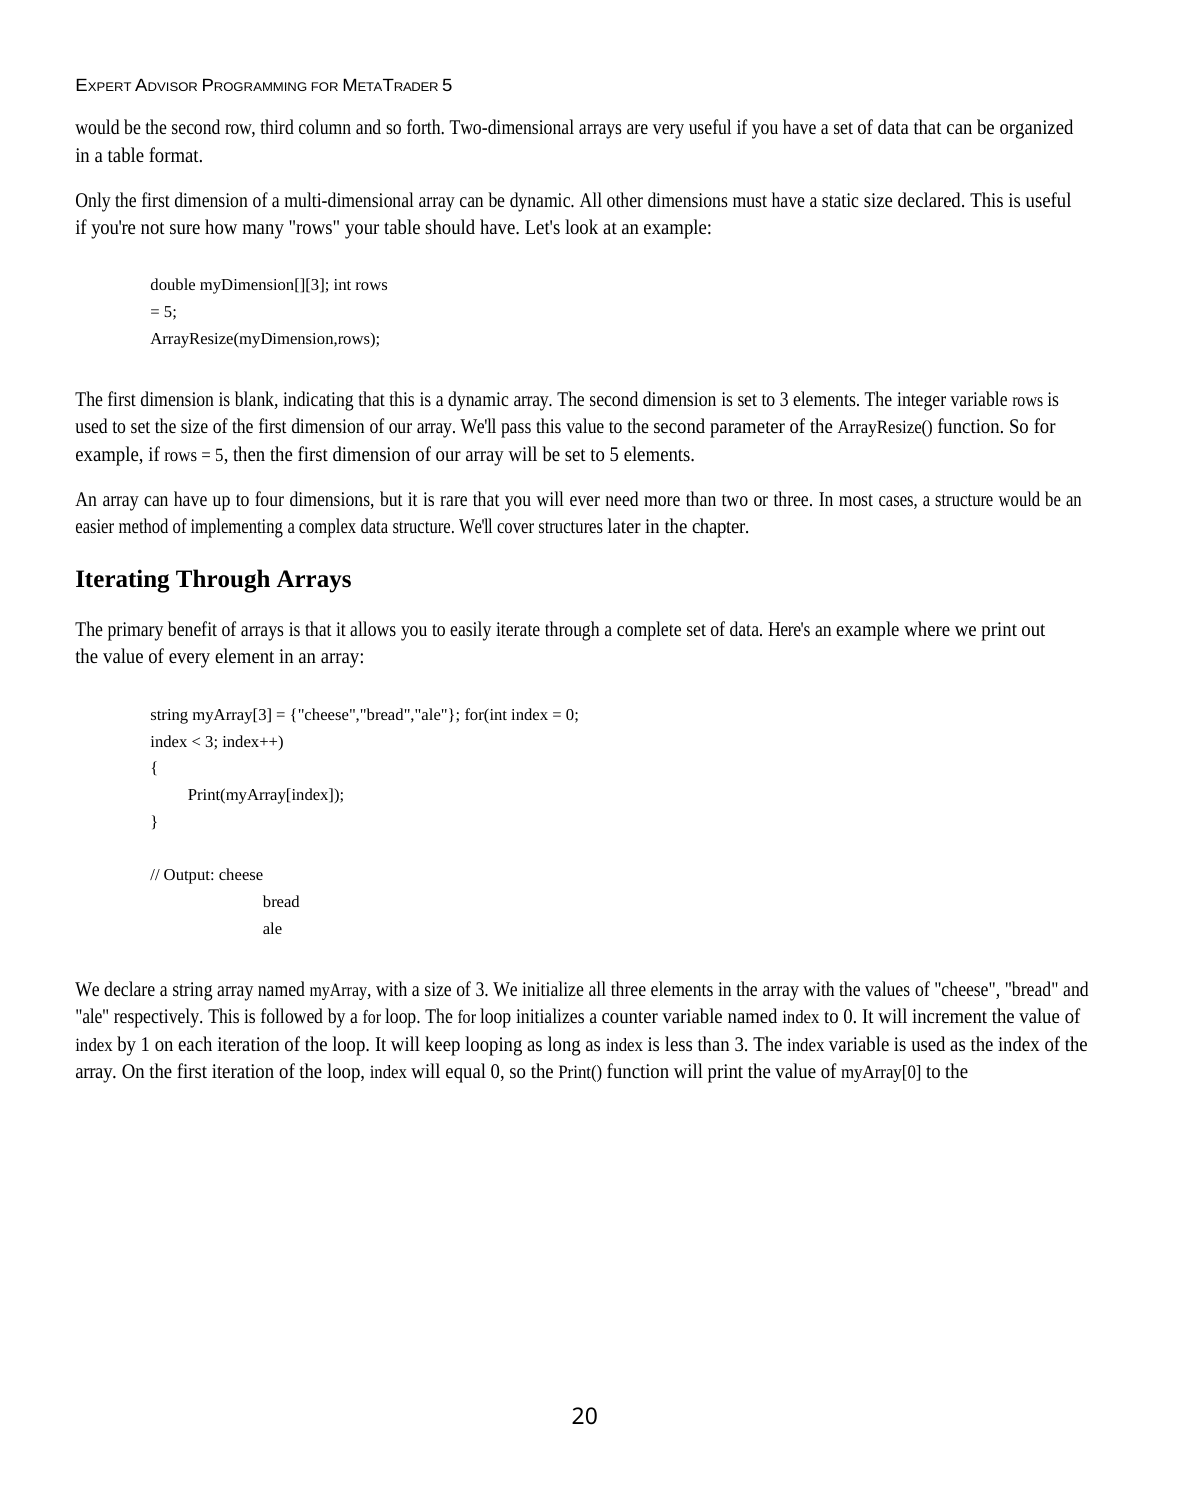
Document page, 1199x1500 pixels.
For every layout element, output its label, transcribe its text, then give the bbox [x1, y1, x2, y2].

text would be the second row, third column and so forth. Two-dimensional arrays are very useful if you have a set of data that can be organized in a table format. [75, 116, 1074, 167]
subtitle Iterating Through Arrays [75, 564, 1199, 593]
text ArrayResize(myDimension,rows); [150, 329, 1199, 348]
text We declare a string array named myArray, with a size of 3. We initialize all three elements in the array with the values of "cheese", "bread" and "ale" respectively. This is followed by a for loop. The for loop initializes a counter variable named index to 0. It will increment the value of index by 1 on each iteration of the loop. It will keep looping as long as index is less than 3. The index variable is used as the index of the array. On the first iteration of the loop, index will equal 0, so the Print() function will print the value of myArray[0] to the [75, 977, 1091, 1083]
text Only the first dimension of a multi-dimensional array can be dynamic. All other dimensions must have a static size declared. This is useful if you're not sure how many "rows" your table should have. Let's look at an example: [75, 188, 1077, 239]
text The first dimension is blank, indicating that this is a dynamic array. The second dimension is set to 3 elements. The integer variable rows is used to set the size of the first dimension of our array. We'll pass this value to the second parameter of the ArrayResize() function. So for example, if rows = 5, then the first dimension of our array will be set to 5 elements. [75, 387, 1080, 466]
text // Output: cheese [150, 865, 1199, 884]
text } [150, 811, 1199, 831]
text An array can have up to four dimensions, but it is rare that you will ever need more than two or three. In most cases, a structure would be an easier method of implementing a complex data structure. We'll cover structures later in the chapter. [75, 487, 1082, 538]
text bread ale [263, 892, 314, 938]
text string myArray[3] = {"cheese","bread","ale"}; for(int index = 0; index < 3; index++) [150, 704, 601, 751]
text Print(myArray[index]); [188, 785, 1199, 804]
text The primary benefit of arrays is that it allows you to easily iterate through a complete set of data. Here's an example where we print out the value of every element in an array: [75, 617, 1050, 668]
text { [150, 758, 1199, 777]
text double myDimension[][3]; int rows = 5; [150, 275, 391, 321]
